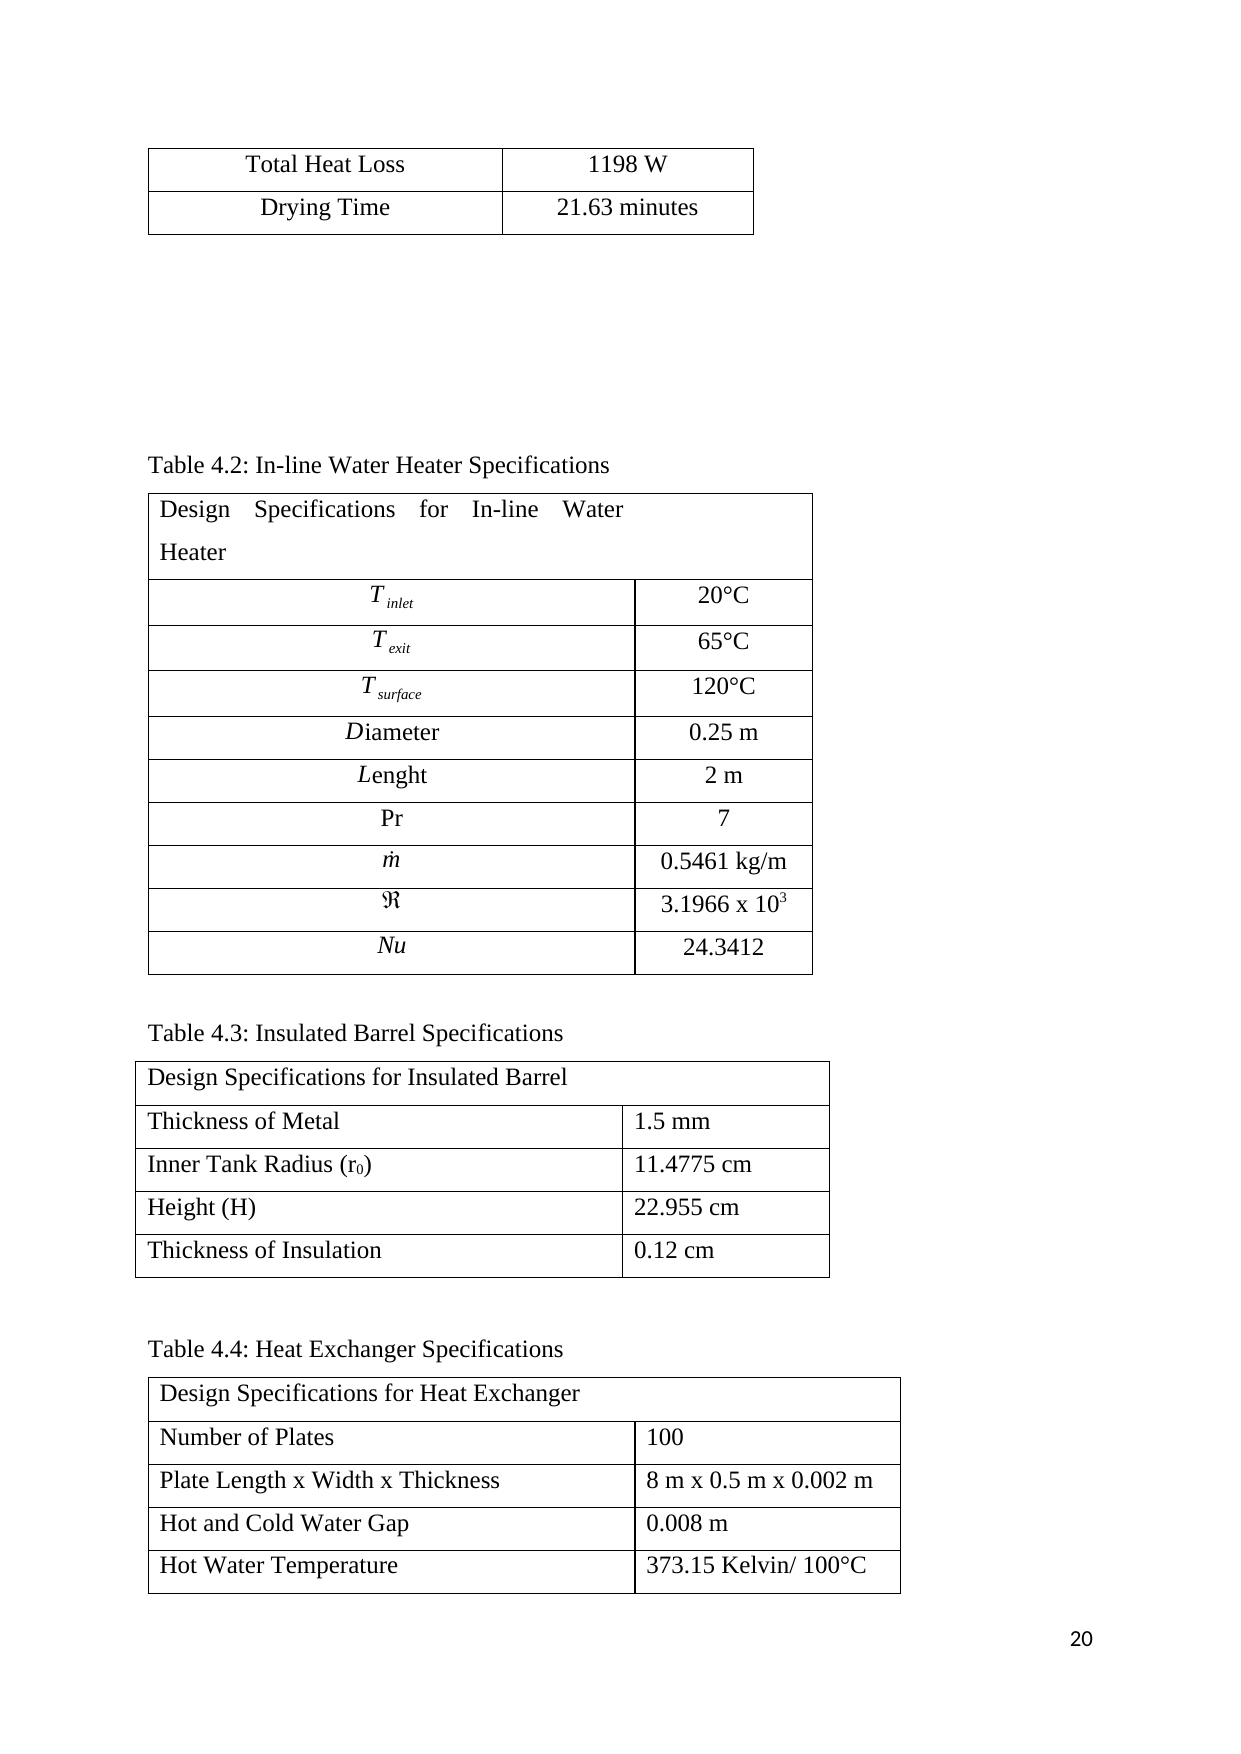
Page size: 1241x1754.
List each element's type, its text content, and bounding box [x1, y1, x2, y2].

table_cell 120°C [636, 671, 812, 716]
table_cell 11.4775 cm [623, 1149, 829, 1191]
table_cell 0.12 cm [623, 1235, 829, 1277]
table_cell Height (H) [136, 1192, 622, 1234]
table_cell 22.955 cm [623, 1192, 829, 1234]
table_cell Number of Plates [149, 1422, 634, 1464]
table_cell [149, 889, 634, 931]
table_cell Total Heat Loss [149, 149, 502, 191]
table_cell 0.25 m [636, 717, 812, 759]
table_cell 24.3412 [636, 932, 812, 973]
table_header [623, 1062, 829, 1105]
table_cell 1.5 mm [623, 1106, 829, 1148]
table_header Design Specifications for Insulated Barrel [136, 1062, 623, 1105]
table_cell Pr [149, 803, 634, 845]
table_cell 0.5461 kg/m [636, 846, 812, 888]
table_cell 0.008 m [636, 1508, 900, 1549]
table_cell Hot and Cold Water Gap [149, 1508, 634, 1549]
table_header [635, 1378, 900, 1421]
table_cell 8 m x 0.5 m x 0.002 m [636, 1465, 900, 1507]
table_cell Hot Water Temperature [149, 1551, 634, 1592]
table_cell 3.1966 x 103 [636, 889, 812, 931]
table_cell Inner Tank Radius (r0) [136, 1149, 622, 1191]
table_header Design Specifications for In-line Water Heater [149, 494, 635, 579]
table_cell 1198 W [503, 149, 753, 191]
table_cell 100 [636, 1422, 900, 1464]
table_cell enght [149, 760, 634, 802]
table_cell [149, 932, 634, 973]
text Table 4.2: In-line Water Heater Specifications [148, 450, 1093, 479]
table_cell [149, 671, 634, 716]
text Table 4.3: Insulated Barrel Specifications [148, 1018, 1093, 1046]
text Table 4.4: Heat Exchanger Specifications [148, 1334, 1093, 1362]
table_cell 65°C [636, 626, 812, 670]
table_cell 7 [636, 803, 812, 845]
table_cell [149, 580, 634, 625]
table_cell 21.63 minutes [503, 192, 753, 233]
table_cell [149, 626, 634, 670]
table_header [635, 494, 812, 579]
table_cell Thickness of Insulation [136, 1235, 622, 1277]
table_cell Thickness of Metal [136, 1106, 622, 1148]
table_cell 373.15 Kelvin/ 100°C [636, 1551, 900, 1592]
table_cell Plate Length x Width x Thickness [149, 1465, 634, 1507]
table_cell 2 m [636, 760, 812, 802]
table_cell Drying Time [149, 192, 502, 233]
table_cell [149, 846, 634, 888]
table_header Design Specifications for Heat Exchanger [149, 1378, 635, 1421]
table_cell iameter [149, 717, 634, 759]
table_cell 20°C [636, 580, 812, 625]
